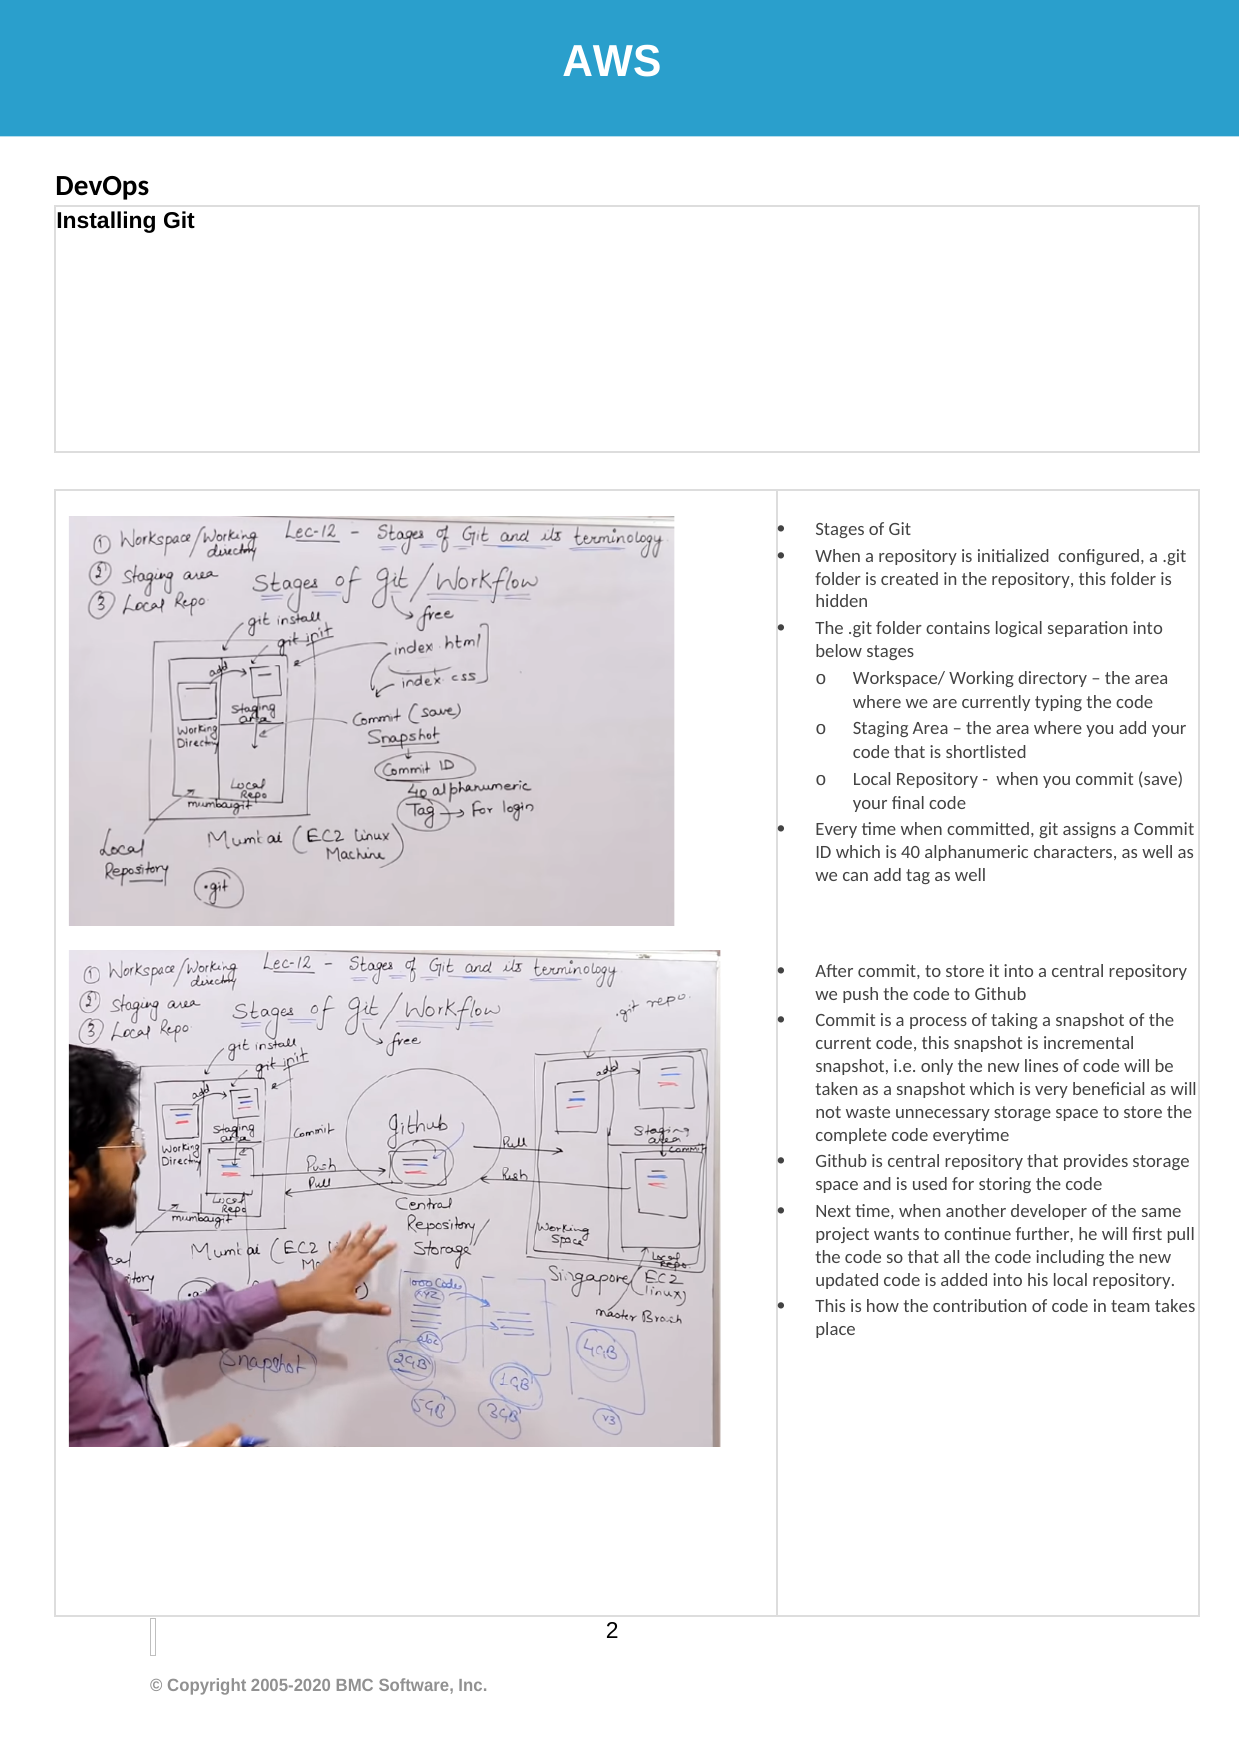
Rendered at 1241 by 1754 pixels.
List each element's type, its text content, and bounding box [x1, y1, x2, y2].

picture [68, 516, 675, 926]
picture [68, 950, 721, 1447]
table_header Installing Git [56, 207, 1198, 451]
text DevOps [55, 167, 779, 202]
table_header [56, 491, 776, 1615]
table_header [778, 491, 1198, 1615]
